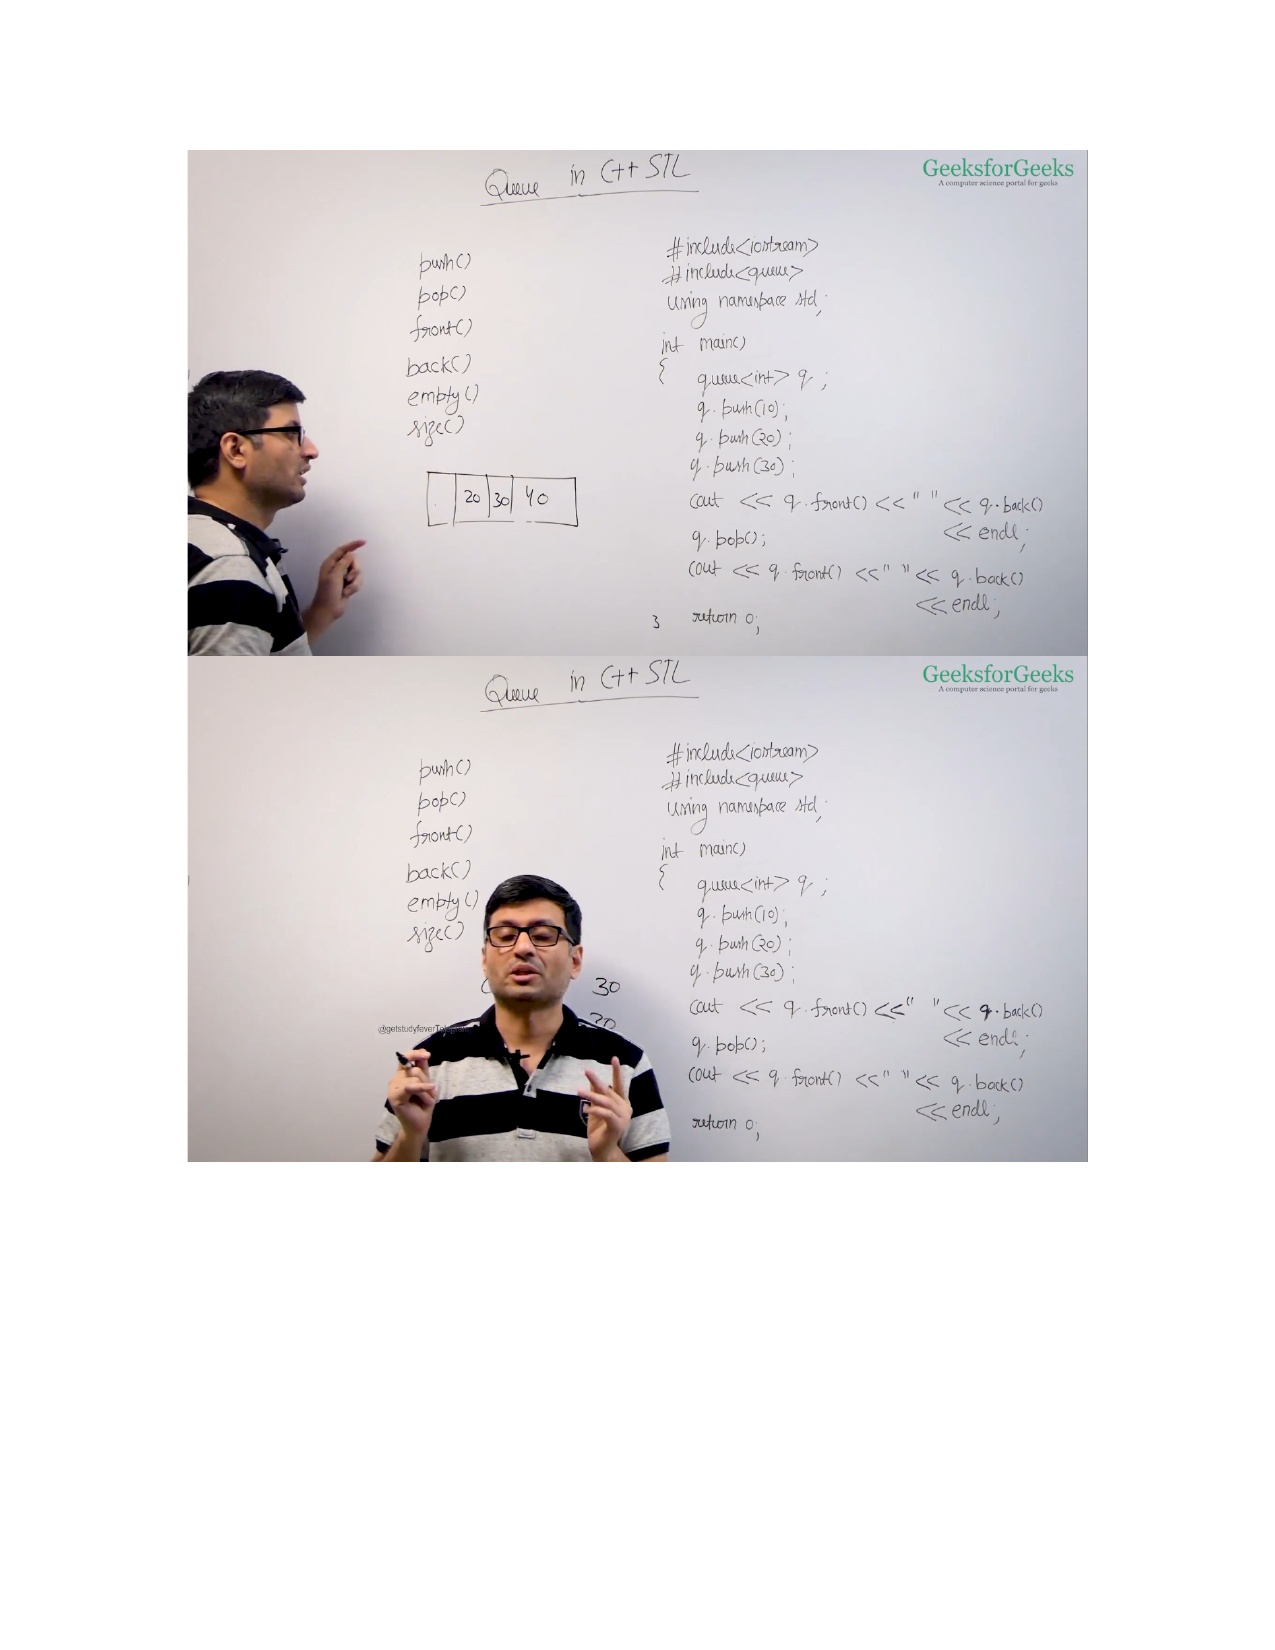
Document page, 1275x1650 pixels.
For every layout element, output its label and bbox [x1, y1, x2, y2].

picture [187, 150, 1088, 1162]
